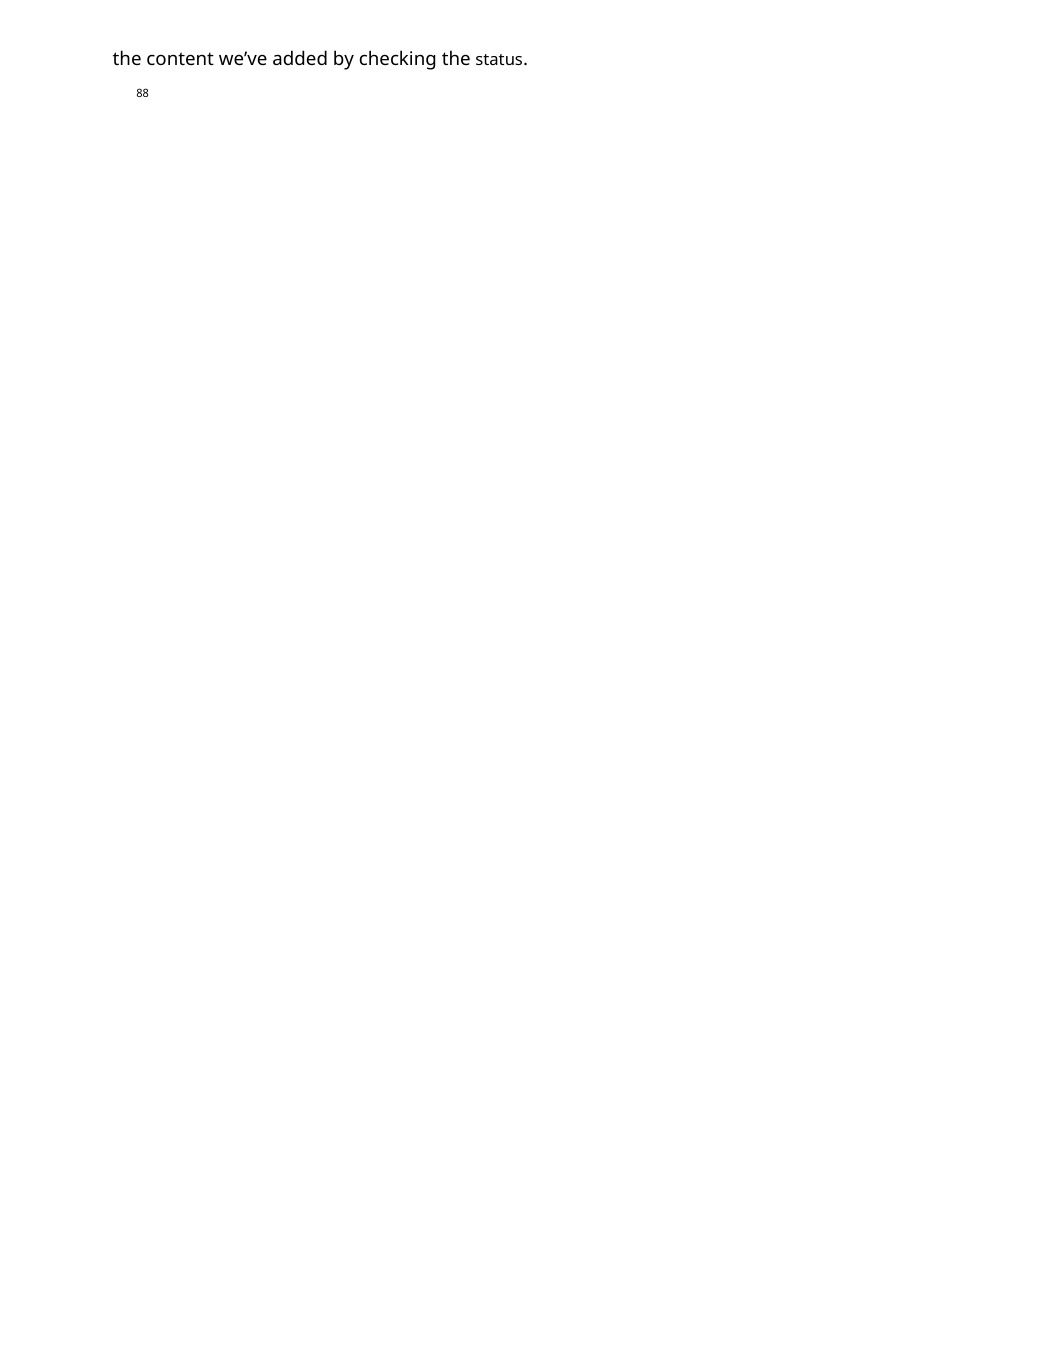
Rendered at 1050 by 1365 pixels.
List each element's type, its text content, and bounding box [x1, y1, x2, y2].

text 88 [136, 85, 944, 100]
text the content we’ve added by checking the status. [112, 45, 944, 70]
